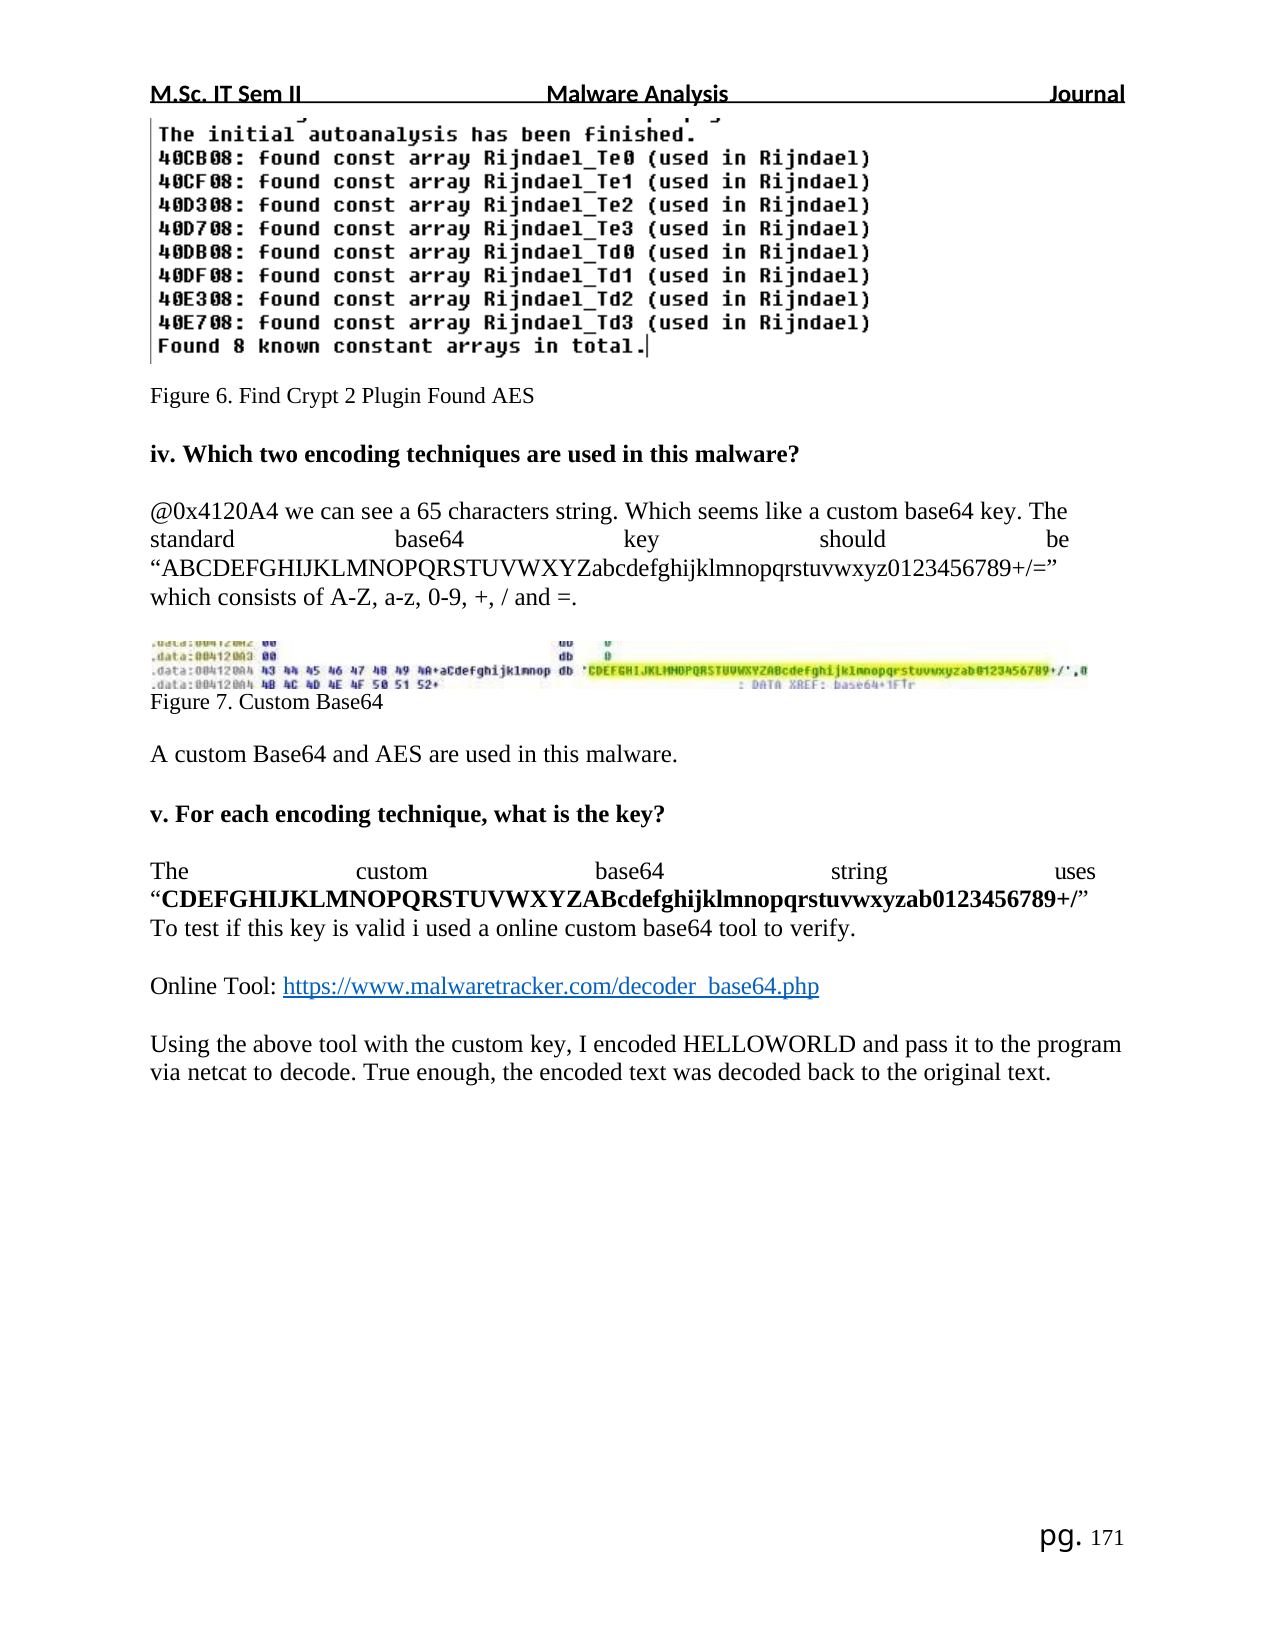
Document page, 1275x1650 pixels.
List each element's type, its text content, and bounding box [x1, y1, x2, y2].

text Figure 6. Find Crypt 2 Plugin Found AES [150, 382, 1237, 408]
text The custom base64 string uses “CDEFGHIJKLMNOPQRSTUVWXYZABcdefghijklmnopqrstuvwxyzab0123456789+/” To test if this key is valid i used a online custom base64 tool to verify. [150, 856, 1096, 942]
text Using the above tool with the custom key, I encoded HELLOWORLD and pass it to the program via netcat to decode. True enough, the encoded text was decoded back to the original text. [150, 1029, 1127, 1086]
text @0x4120A4 we can see a 65 characters string. Which seems like a custom base64 key. The standard base64 key should be “ABCDEFGHIJKLMNOPQRSTUVWXYZabcdefghijklmnopqrstuvwxyz0123456789+/=” which consists of A-Z, a-z, 0-9, +, / and =. [150, 496, 1070, 611]
subtitle For each encoding technique, what is the key? [150, 799, 1237, 827]
subtitle Which two encoding techniques are used in this malware? [150, 439, 1237, 468]
picture [151, 641, 1088, 689]
picture [150, 118, 869, 364]
text Online Tool: https://www.malwaretracker.com/decoder_base64.php [150, 971, 1237, 1000]
text A custom Base64 and AES are used in this malware. [150, 739, 1237, 768]
